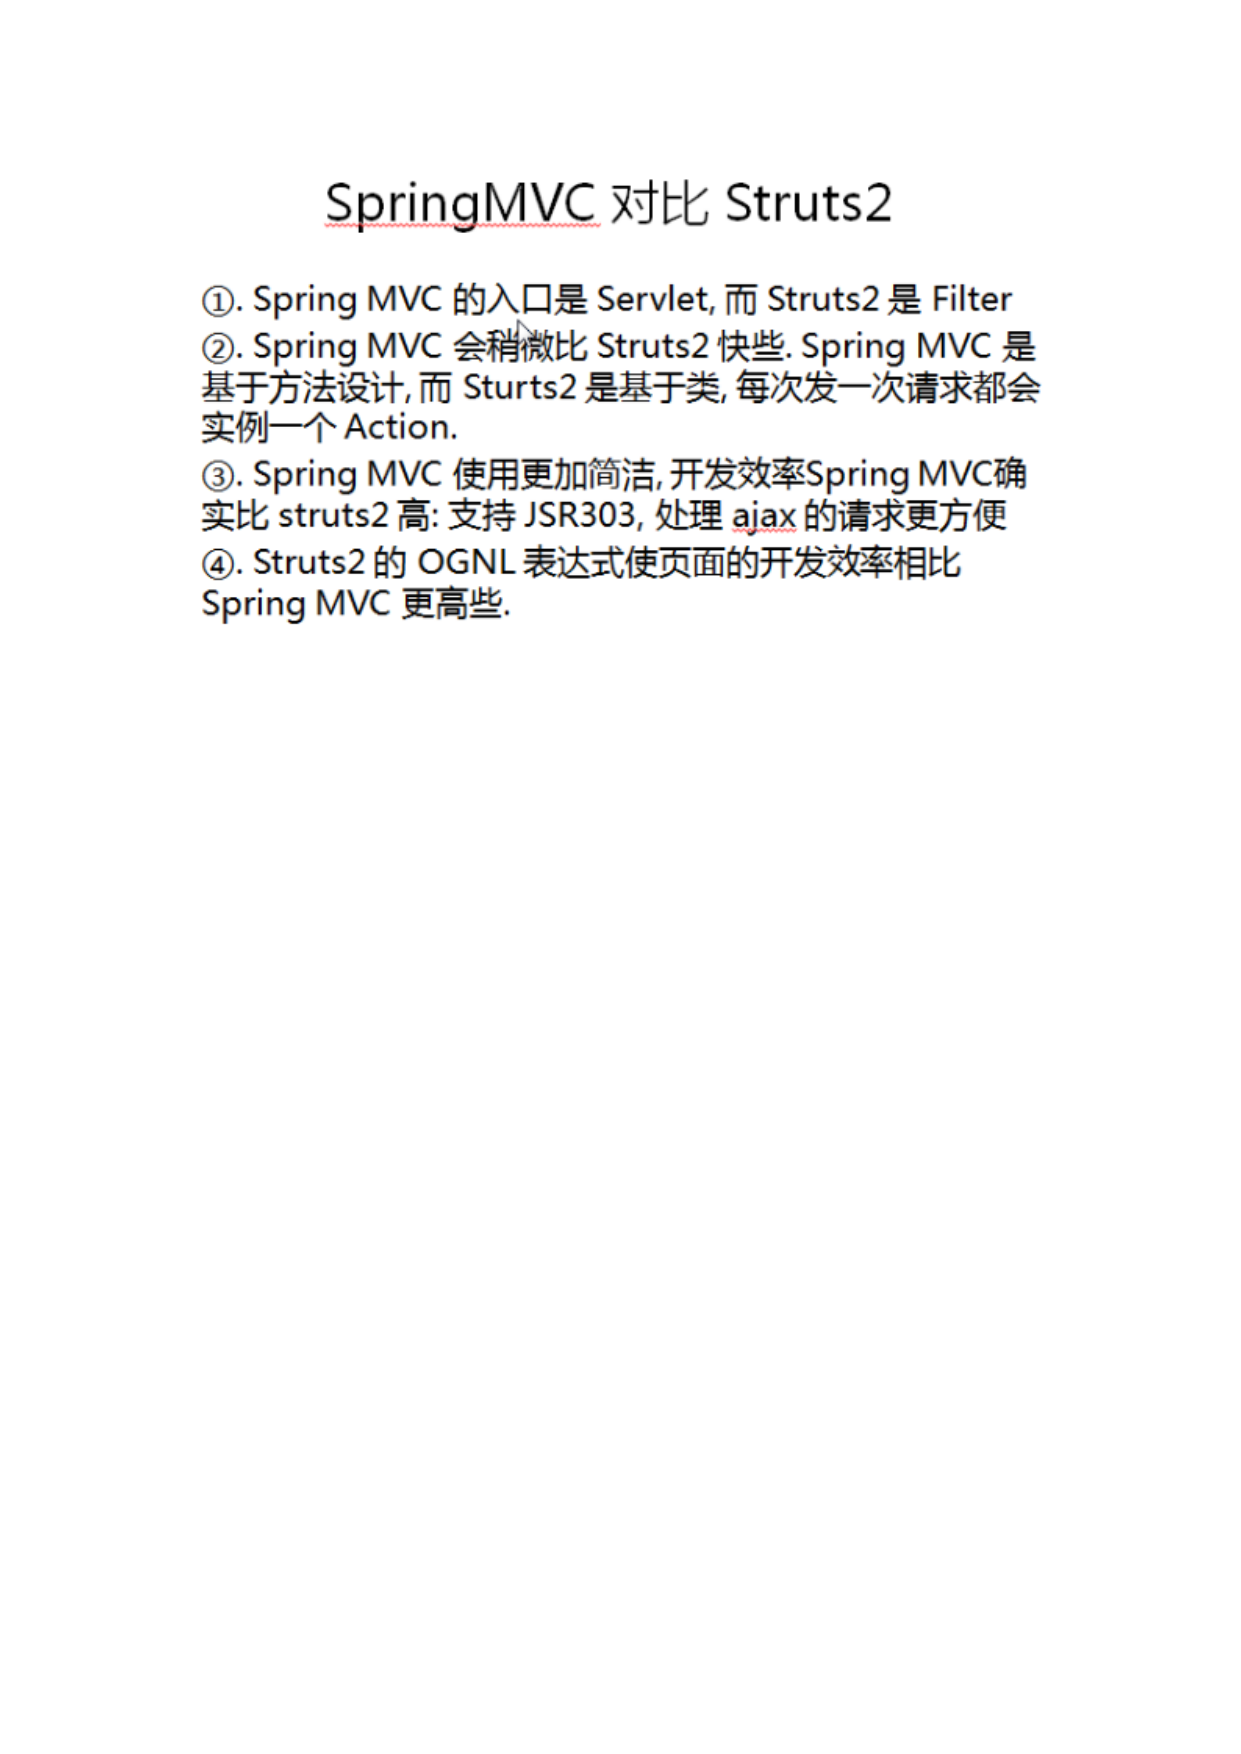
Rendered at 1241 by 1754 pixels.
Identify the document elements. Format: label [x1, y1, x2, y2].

picture [187, 162, 1053, 657]
